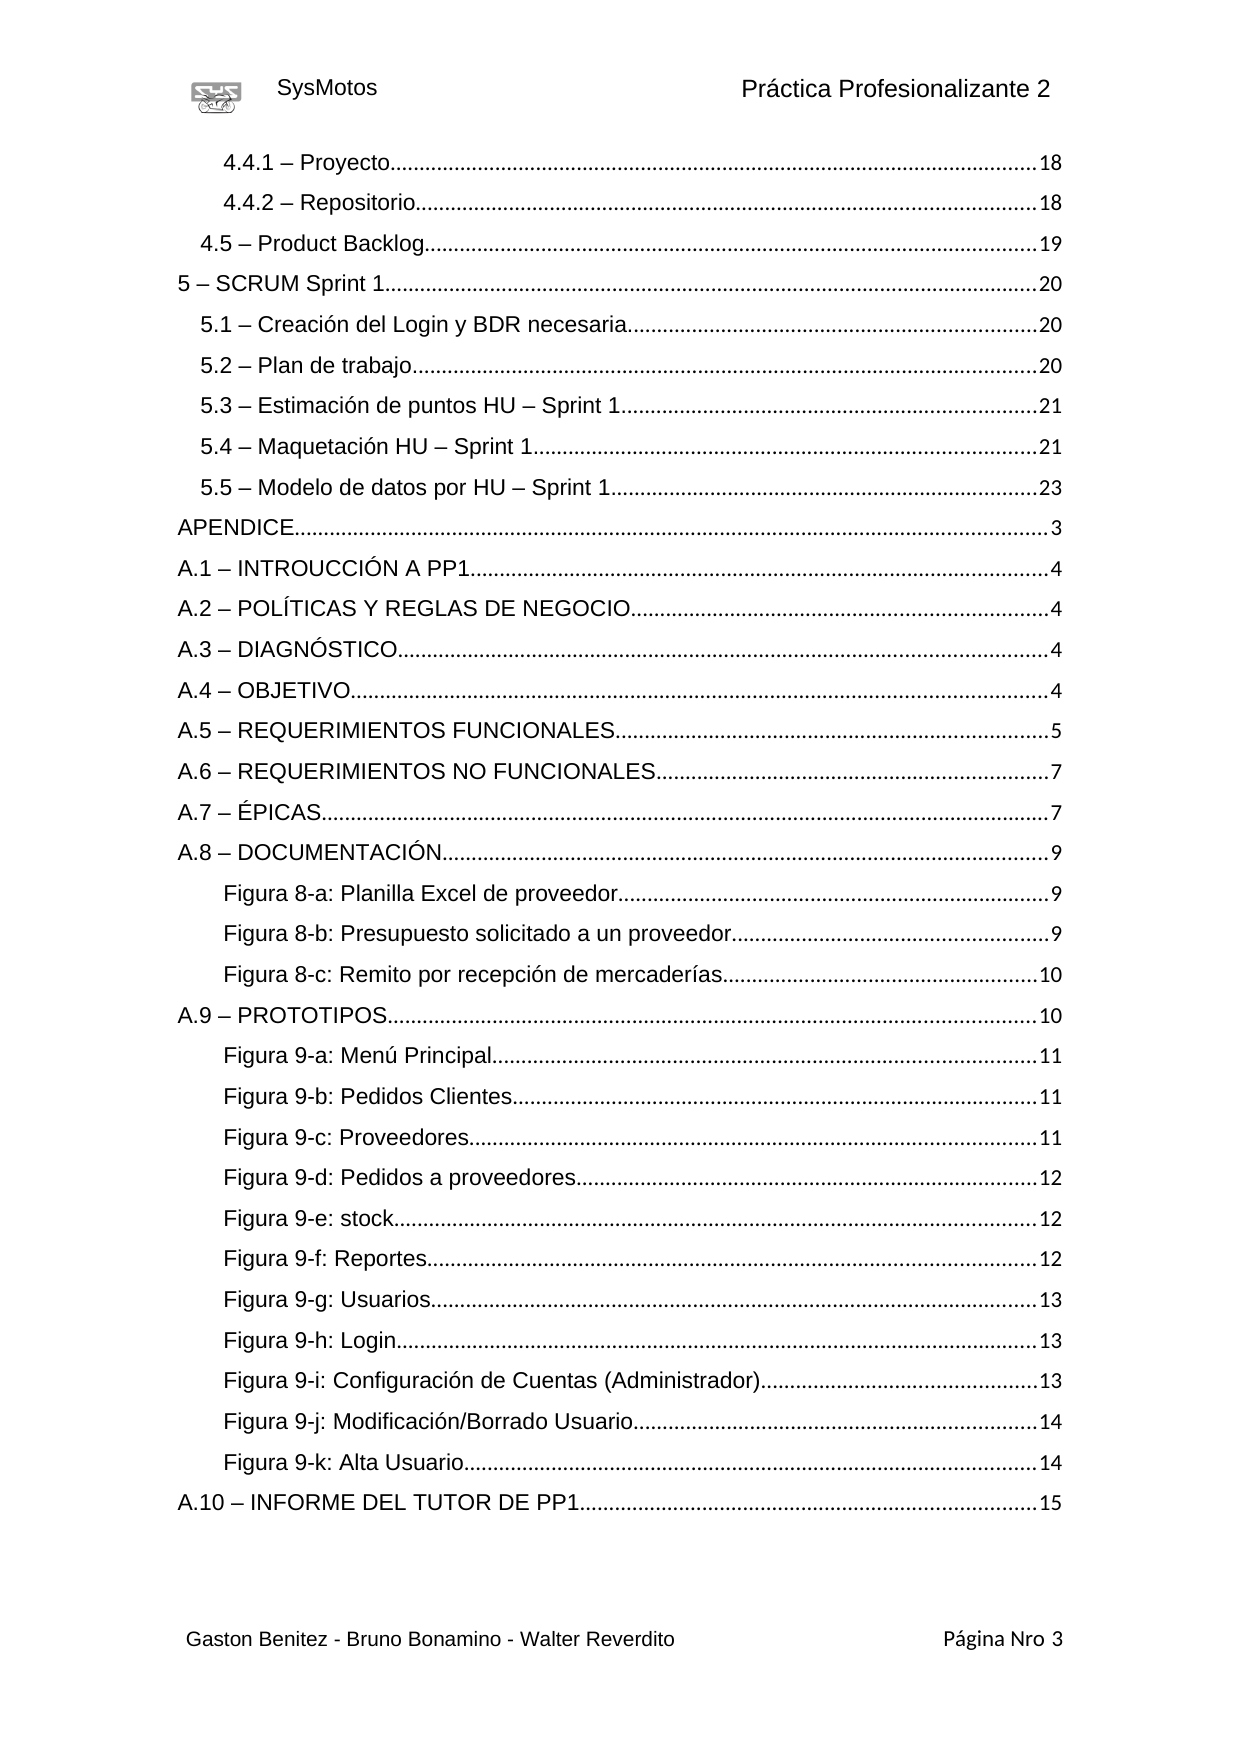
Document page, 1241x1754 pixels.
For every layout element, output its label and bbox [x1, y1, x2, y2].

picture [188, 73, 244, 116]
